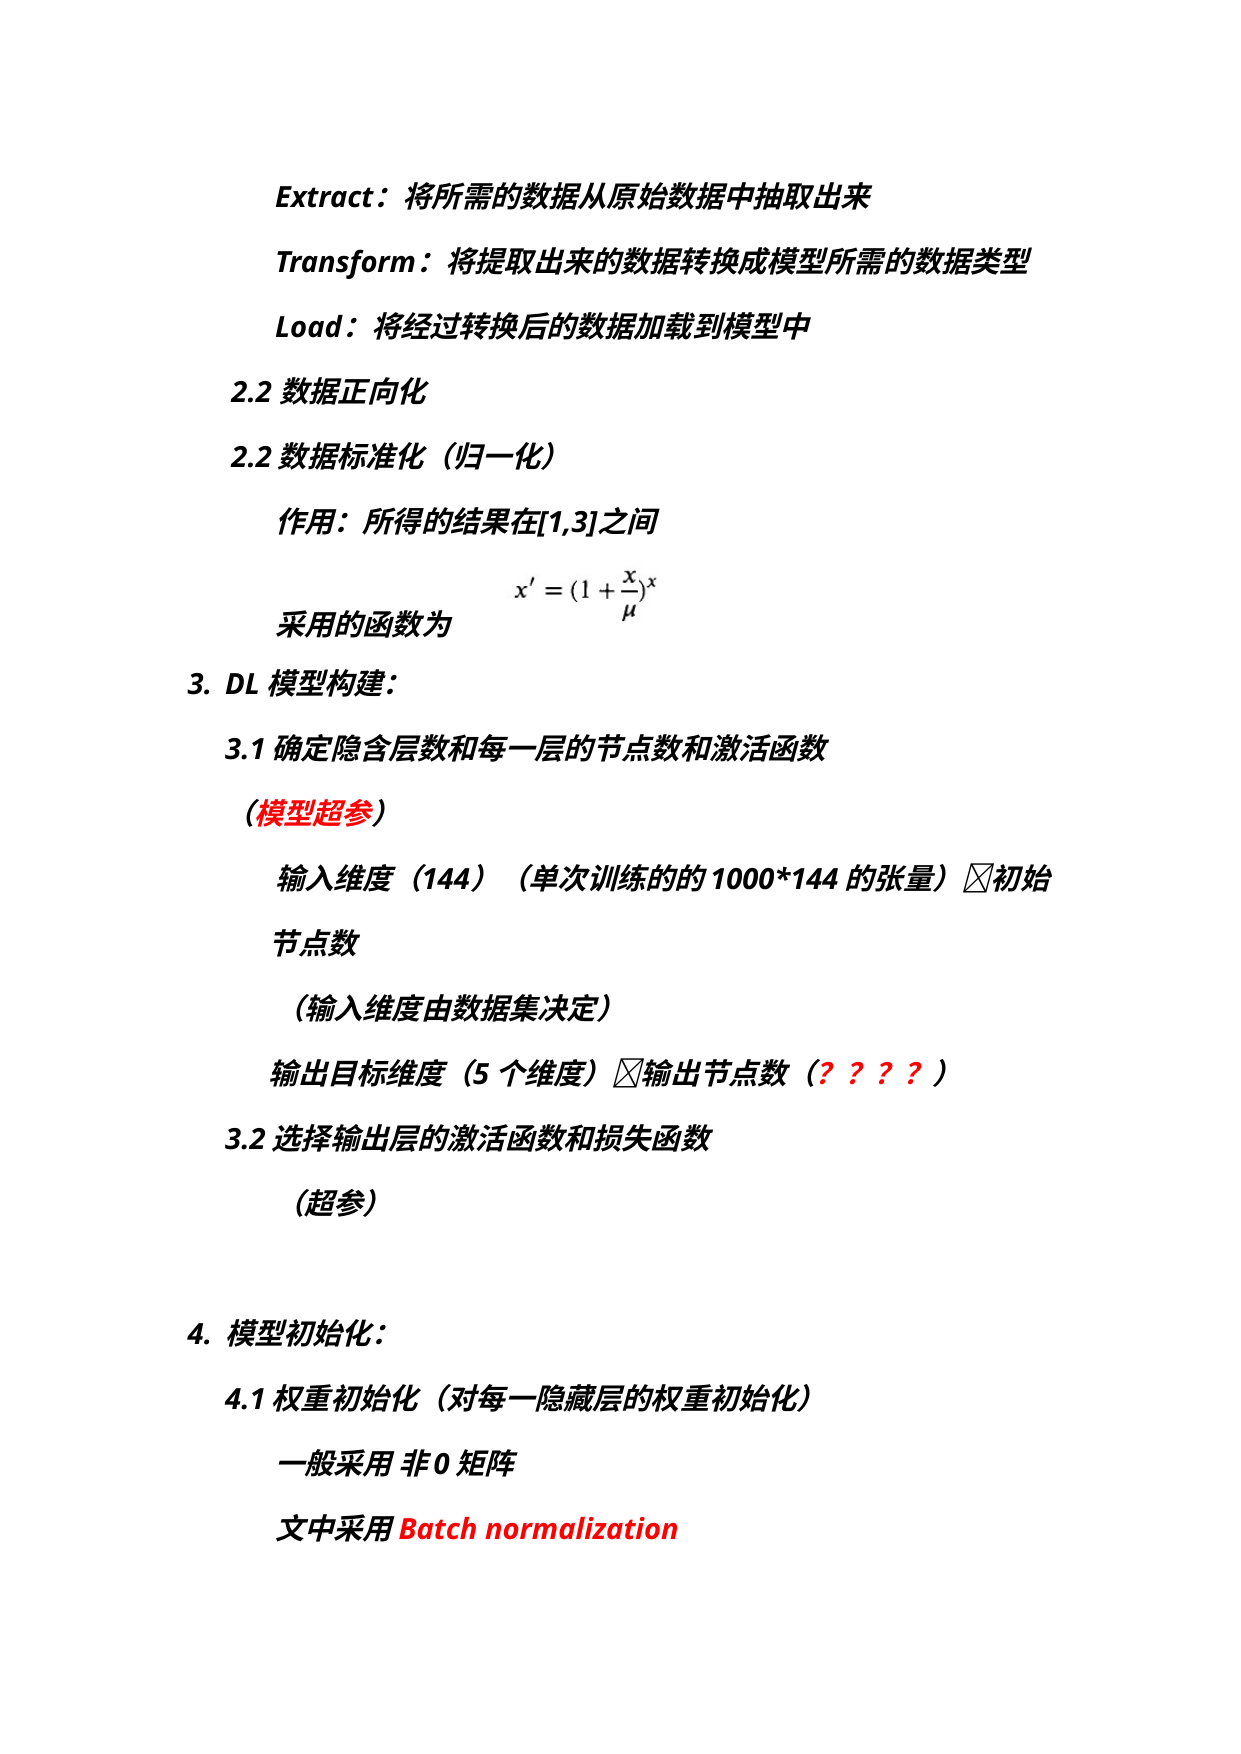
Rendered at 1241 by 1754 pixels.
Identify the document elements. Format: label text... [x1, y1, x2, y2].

text 2.2数据标准化（归一化） [187, 422, 1053, 487]
text 作用：所得的结果在[1,3]之间 [187, 487, 1053, 552]
list （超参） [225, 1169, 1053, 1234]
list 输出目标维度（5个维度）输出节点数（？？？？） [262, 1039, 1053, 1104]
list DL模型构建： [187, 649, 1053, 714]
list 4.1权重初始化（对每一隐藏层的权重初始化） [225, 1364, 1053, 1429]
list 输入维度（144）（单次训练的的1000*144的张量）初始节点数 [269, 844, 1053, 974]
list 模型初始化： [187, 1299, 1053, 1364]
list 3.2选择输出层的激活函数和损失函数 [225, 1104, 1053, 1169]
list （输入维度由数据集决定） [269, 974, 1053, 1039]
picture [493, 552, 680, 636]
list 3.1确定隐含层数和每一层的节点数和激活函数 [225, 714, 1053, 779]
list （模型超参） [225, 779, 1053, 844]
text Load：将经过转换后的数据加载到模型中 [187, 292, 1053, 357]
list 一般采用 非0矩阵 [225, 1429, 1053, 1494]
text Transform：将提取出来的数据转换成模型所需的数据类型 [187, 227, 1053, 292]
list 文中采用 Batch normalization [225, 1494, 1053, 1559]
text 2.2 数据正向化 [187, 357, 1053, 422]
text Extract：将所需的数据从原始数据中抽取出来 [187, 162, 1053, 227]
text 采用的函数为 [187, 552, 1053, 649]
